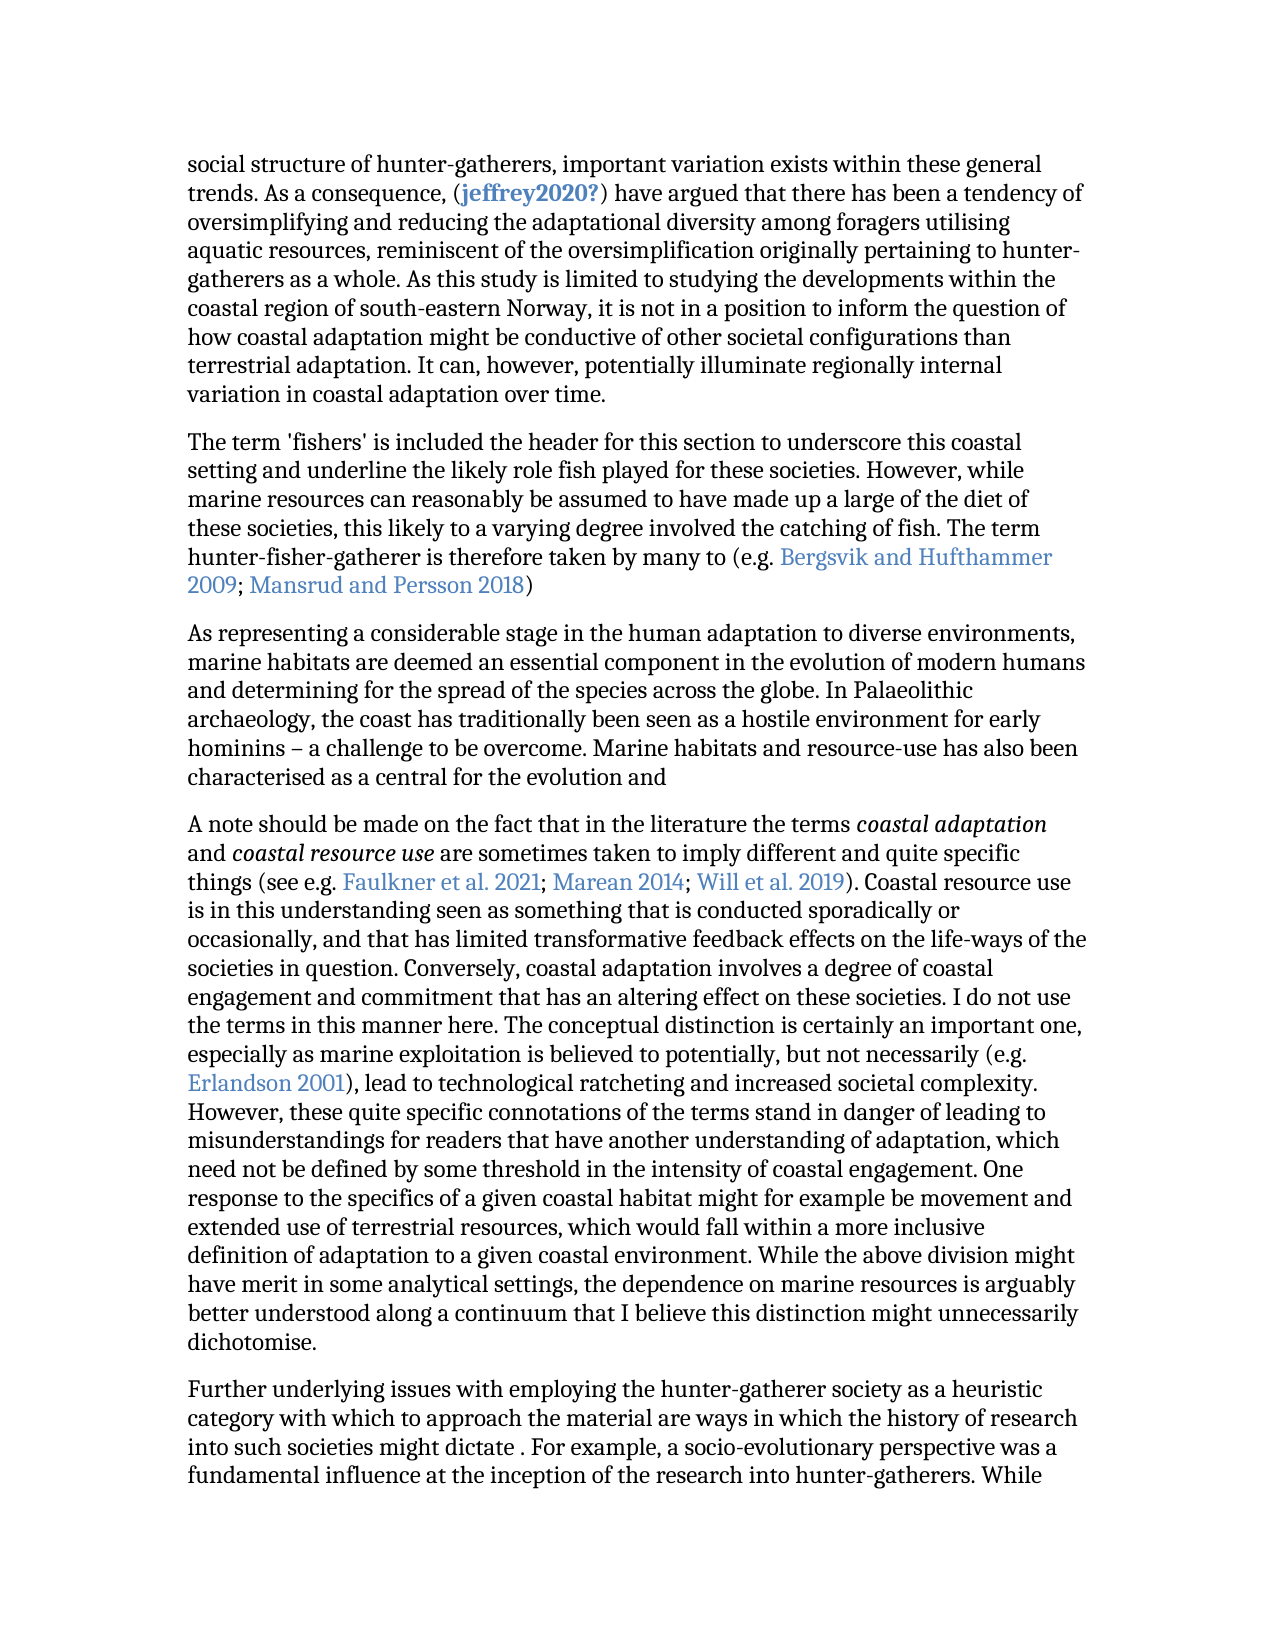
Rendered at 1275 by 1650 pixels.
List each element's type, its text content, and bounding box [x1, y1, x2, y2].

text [187, 1375, 1087, 1490]
text A note should be made on the fact that in the literature the terms coastal adaptation and coastal resource use are sometimes taken to imply different and quite specific things (see e.g. Faulkner et al. 2021; Marean 2014; Will et al. 2019). Coastal resource use is in this understanding seen as something that is conducted sporadically or occasionally, and that has limited transformative feedback effects on the life-ways of the societies in question. Conversely, coastal adaptation involves a degree of coastal engagement and commitment that has an altering effect on these societies. I do not use the terms in this manner here. The conceptual distinction is certainly an important one, especially as marine exploitation is believed to potentially, but not necessarily (e.g. Erlandson 2001), lead to technological ratcheting and increased societal complexity. However, these quite specific connotations of the terms stand in danger of leading to misunderstandings for readers that have another understanding of adaptation, which need not be defined by some threshold in the intensity of coastal engagement. One response to the specifics of a given coastal habitat might for example be movement and extended use of terrestrial resources, which would fall within a more inclusive definition of adaptation to a given coastal environment. While the above division might have merit in some analytical settings, the dependence on marine resources is arguably better understood along a continuum that I believe this distinction might unnecessarily dichotomise. [187, 810, 1087, 1356]
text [187, 150, 1087, 409]
text As representing a considerable stage in the human adaptation to diverse environments, marine habitats are deemed an essential component in the evolution of modern humans and determining for the spread of the species across the globe. In Palaeolithic archaeology, the coast has traditionally been seen as a hostile environment for early hominins – a challenge to be overcome. Marine habitats and resource-use has also been characterised as a central for the evolution and [187, 619, 1087, 791]
text The term 'fishers' is included the header for this section to underscore this coastal setting and underline the likely role fish played for these societies. However, while marine resources can reasonably be assumed to have made up a large of the diet of these societies, this likely to a varying degree involved the catching of fish. The term hunter-fisher-gatherer is therefore taken by many to (e.g. Bergsvik and Hufthammer 2009; Mansrud and Persson 2018) [187, 427, 1087, 600]
